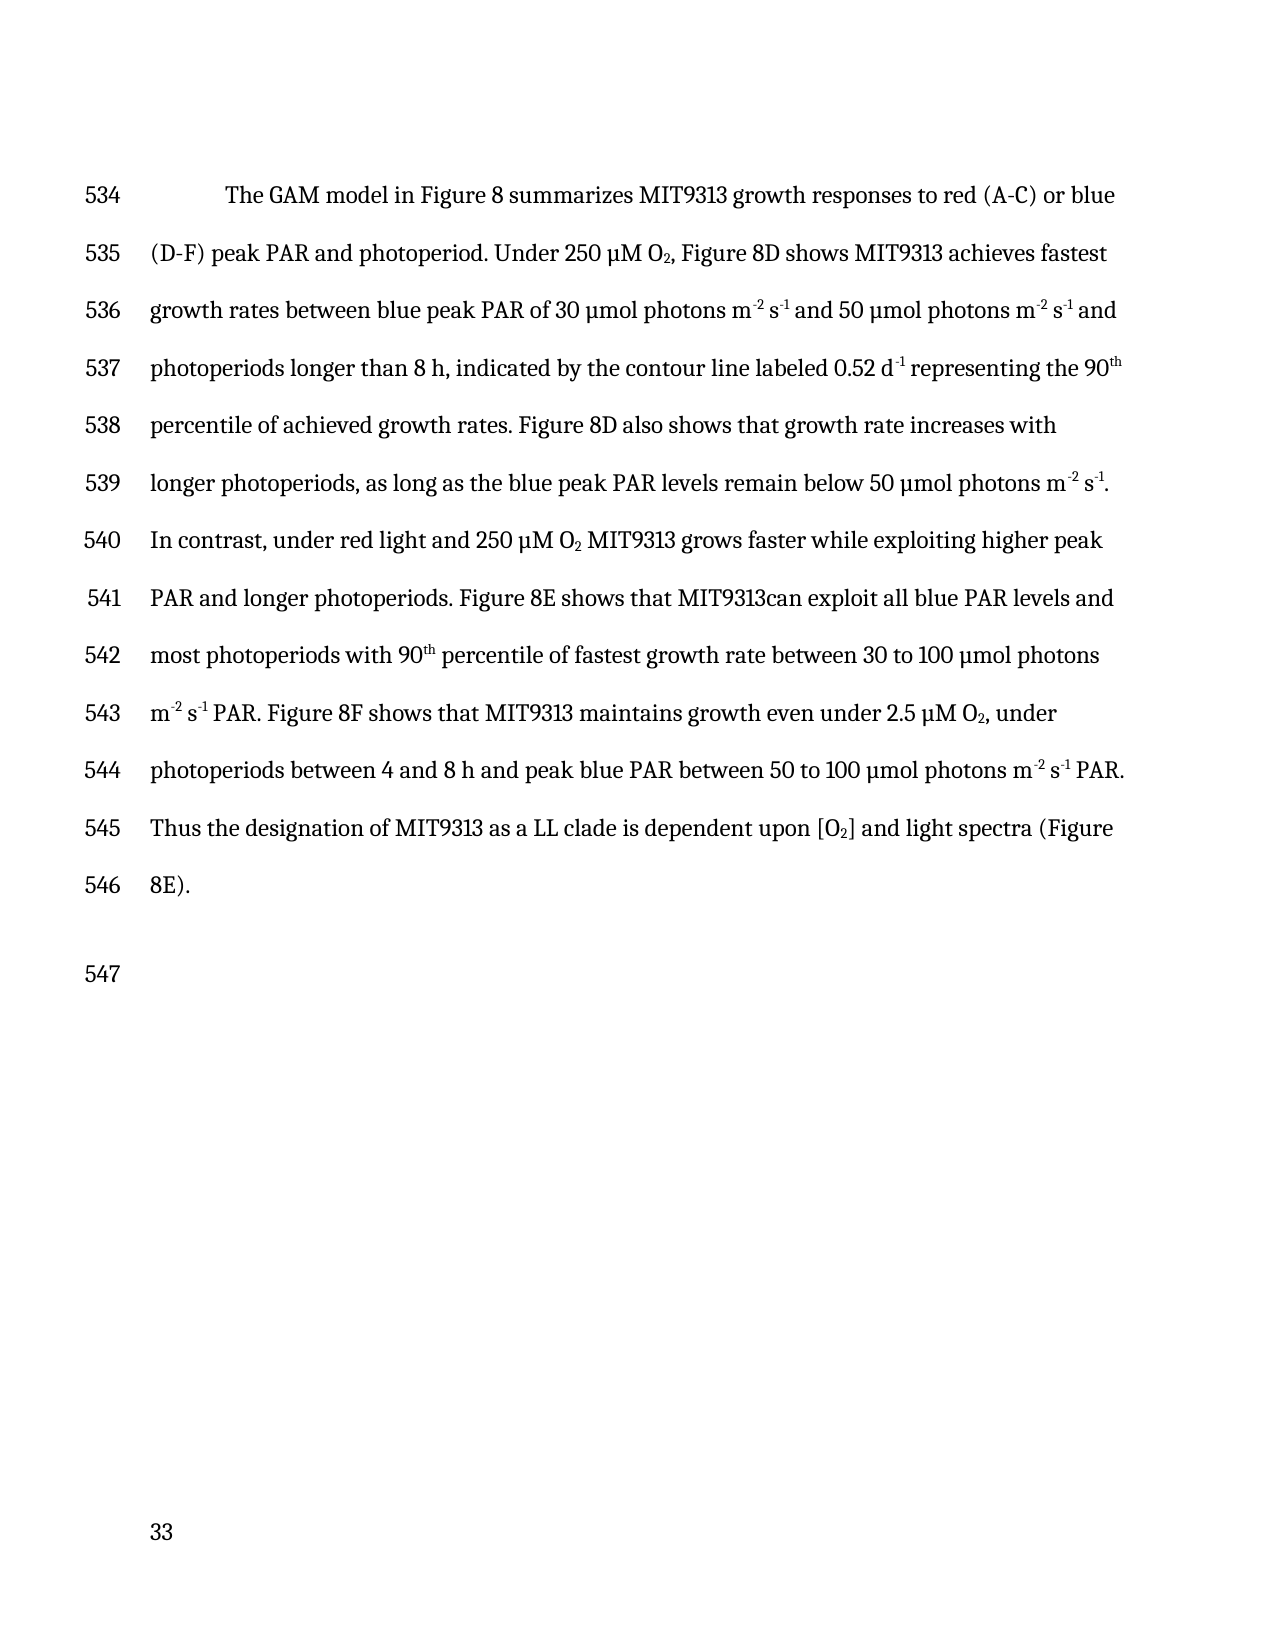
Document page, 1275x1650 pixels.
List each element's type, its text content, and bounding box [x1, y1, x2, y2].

text The GAM model in Figure 8 summarizes MIT9313 growth responses to red (A-C) or blue (D-F) peak PAR and photoperiod. Under 250 µM O2, Figure 8D shows MIT9313 achieves fastest growth rates between blue peak PAR of 30 µmol photons m-2 s-1 and 50 µmol photons m-2 s-1 and photoperiods longer than 8 h, indicated by the contour line labeled 0.52 d-1 representing the 90th percentile of achieved growth rates. Figure 8D also shows that growth rate increases with longer photoperiods, as long as the blue peak PAR levels remain below 50 µmol photons m-2 s-1. In contrast, under red light and 250 µM O2 MIT9313 grows faster while exploiting higher peak PAR and longer photoperiods. Figure 8E shows that MIT9313can exploit all blue PAR levels and most photoperiods with 90th percentile of fastest growth rate between 30 to 100 µmol photons m-2 s-1 PAR. Figure 8F shows that MIT9313 maintains growth even under 2.5 µM O2, under photoperiods between 4 and 8 h and peak blue PAR between 50 to 100 µmol photons m-2 s-1 PAR. Thus the designation of MIT9313 as a LL clade is dependent upon [O2] and light spectra (Figure 8E). [150, 181, 1125, 900]
